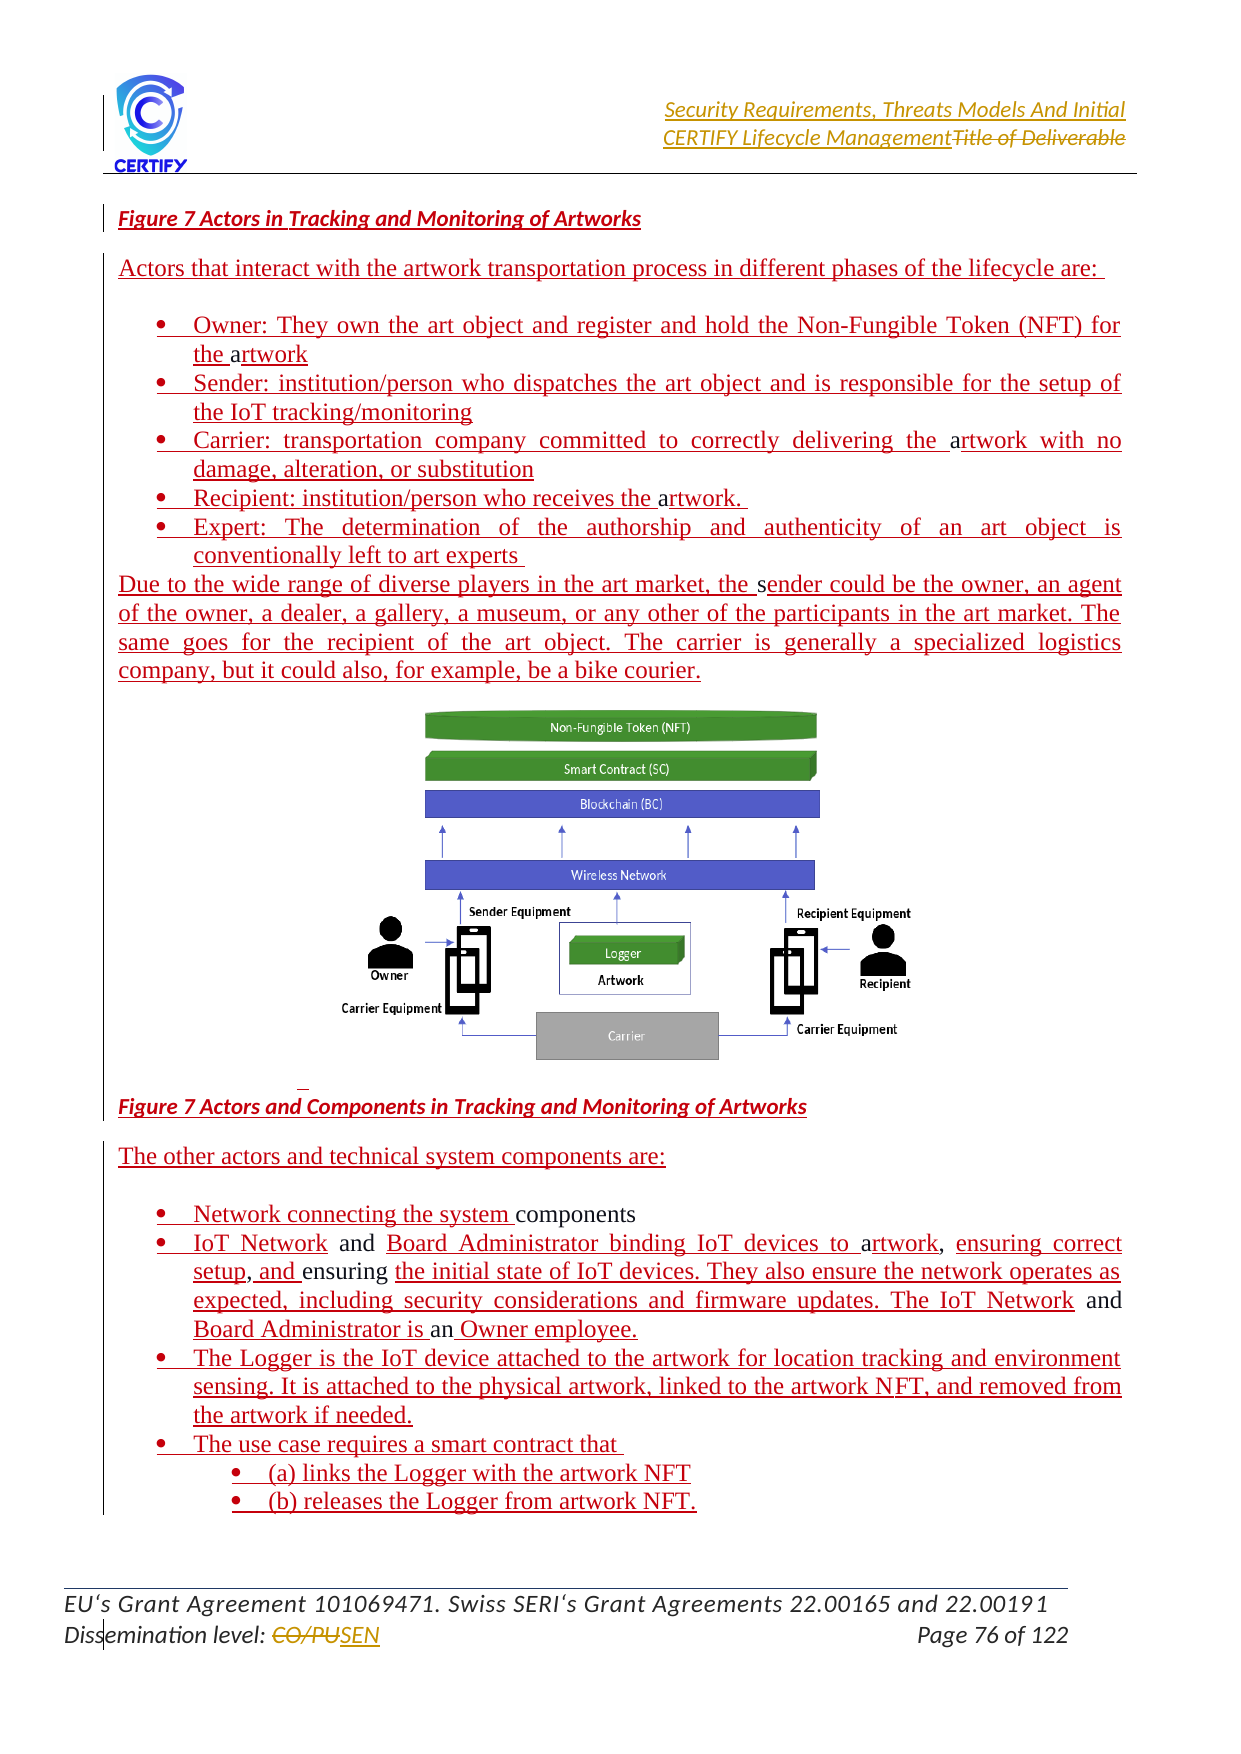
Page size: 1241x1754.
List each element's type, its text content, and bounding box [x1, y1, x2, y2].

text s [118, 653, 1122, 684]
picture [114, 73, 188, 173]
text s [118, 569, 1122, 652]
list a [157, 483, 1122, 512]
list and a, ,ensuring and an [157, 1228, 1122, 1343]
list components [157, 1199, 1122, 1228]
list a [157, 311, 1122, 368]
list a [157, 426, 1122, 483]
picture [309, 684, 944, 1087]
